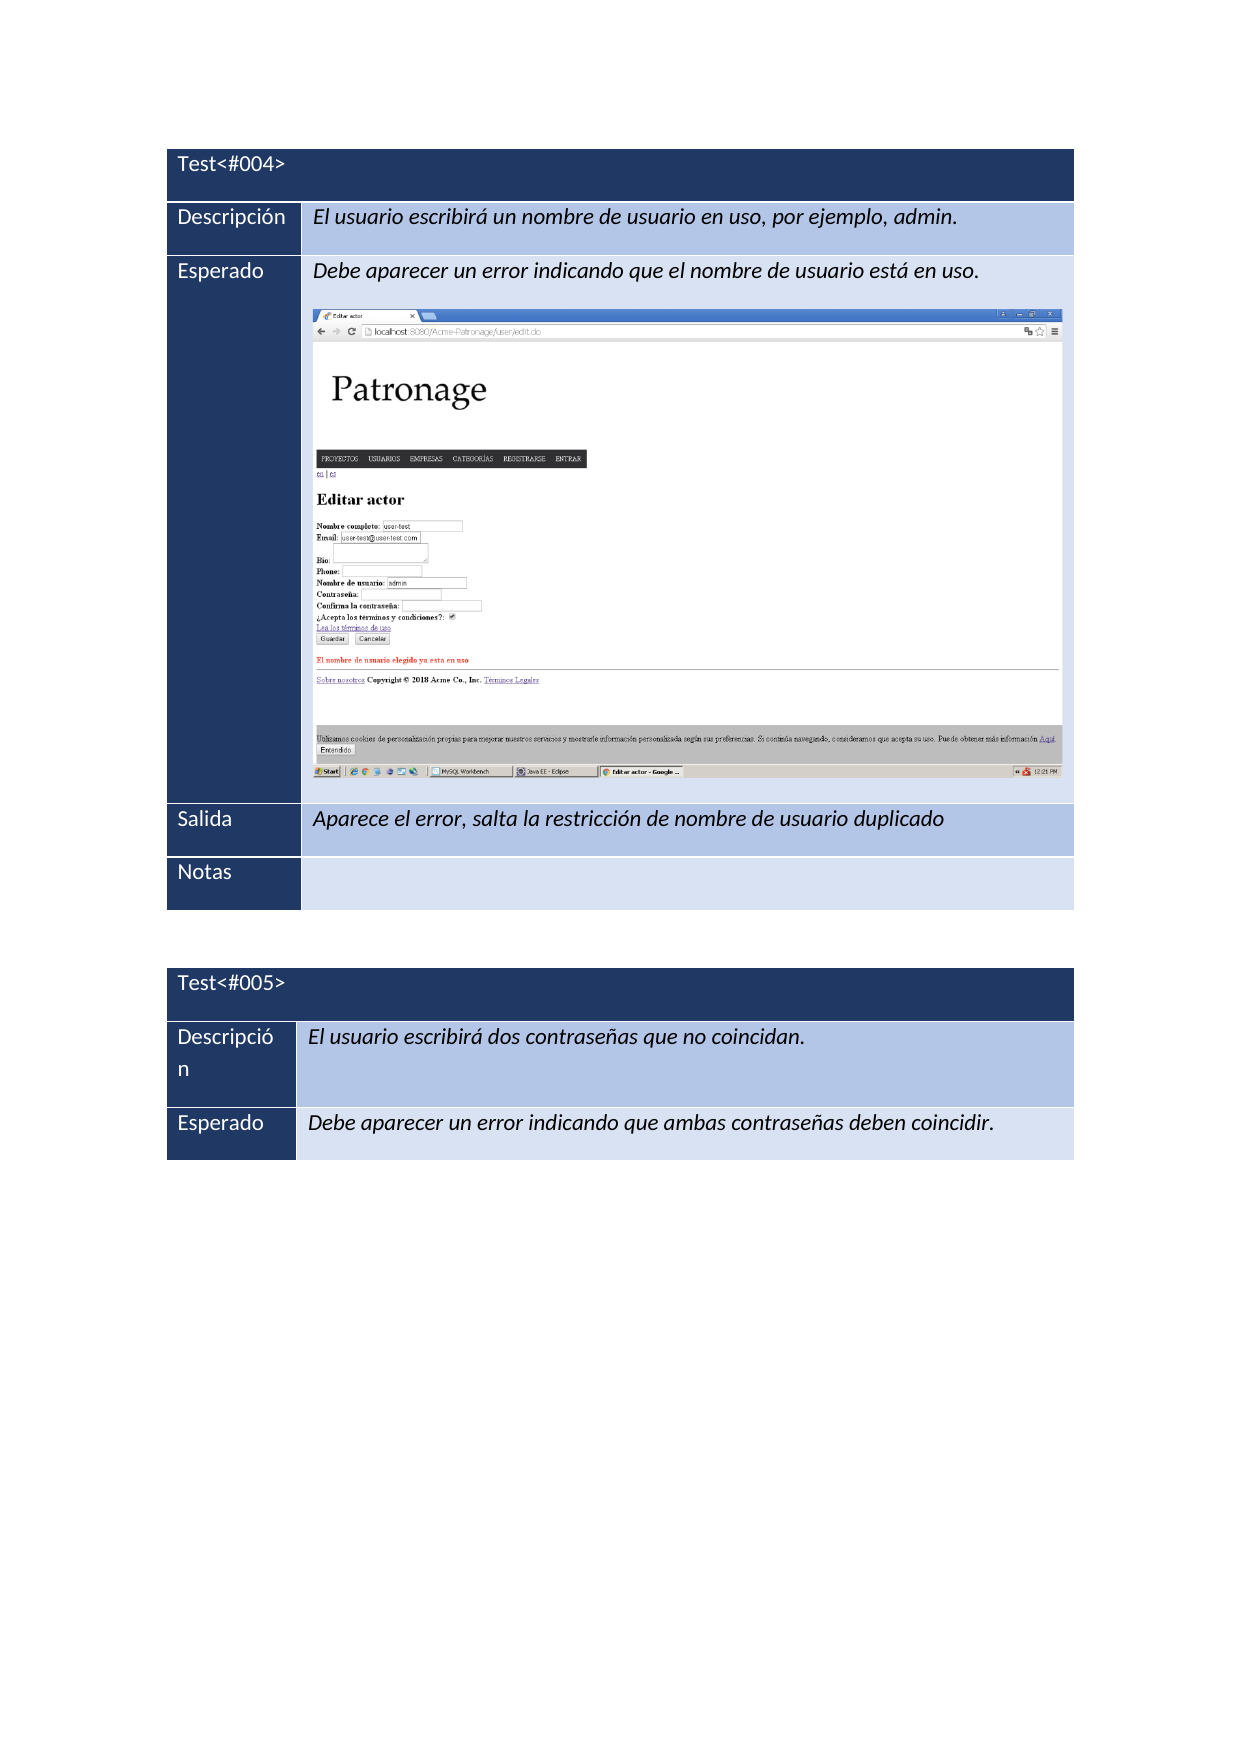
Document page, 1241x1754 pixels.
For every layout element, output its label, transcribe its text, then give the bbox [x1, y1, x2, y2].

table_cell El usuario escribirá un nombre de usuario en uso, por ejemplo, admin. [302, 203, 1074, 255]
table_cell Debe aparecer un error indicando que ambas contraseñas deben coincidir. [297, 1108, 1074, 1160]
table_cell El usuario escribirá dos contraseñas que no coincidan. [297, 1022, 1074, 1107]
table_cell Descripción [167, 1022, 296, 1107]
table_cell Debe aparecer un error indicando que el nombre de usuario está en uso. [302, 256, 1074, 803]
table_cell Esperado [167, 1108, 296, 1160]
table_cell Esperado [167, 256, 301, 803]
table_header Test<#005> [167, 968, 1074, 1021]
picture [312, 309, 1063, 778]
table_header Test<#004> [167, 149, 1074, 201]
table_cell Descripción [167, 203, 301, 255]
table_cell Salida [167, 804, 301, 856]
table_cell [302, 858, 1074, 910]
table_cell Aparece el error, salta la restricción de nombre de usuario duplicado [302, 804, 1074, 856]
table_cell Notas [167, 858, 301, 910]
